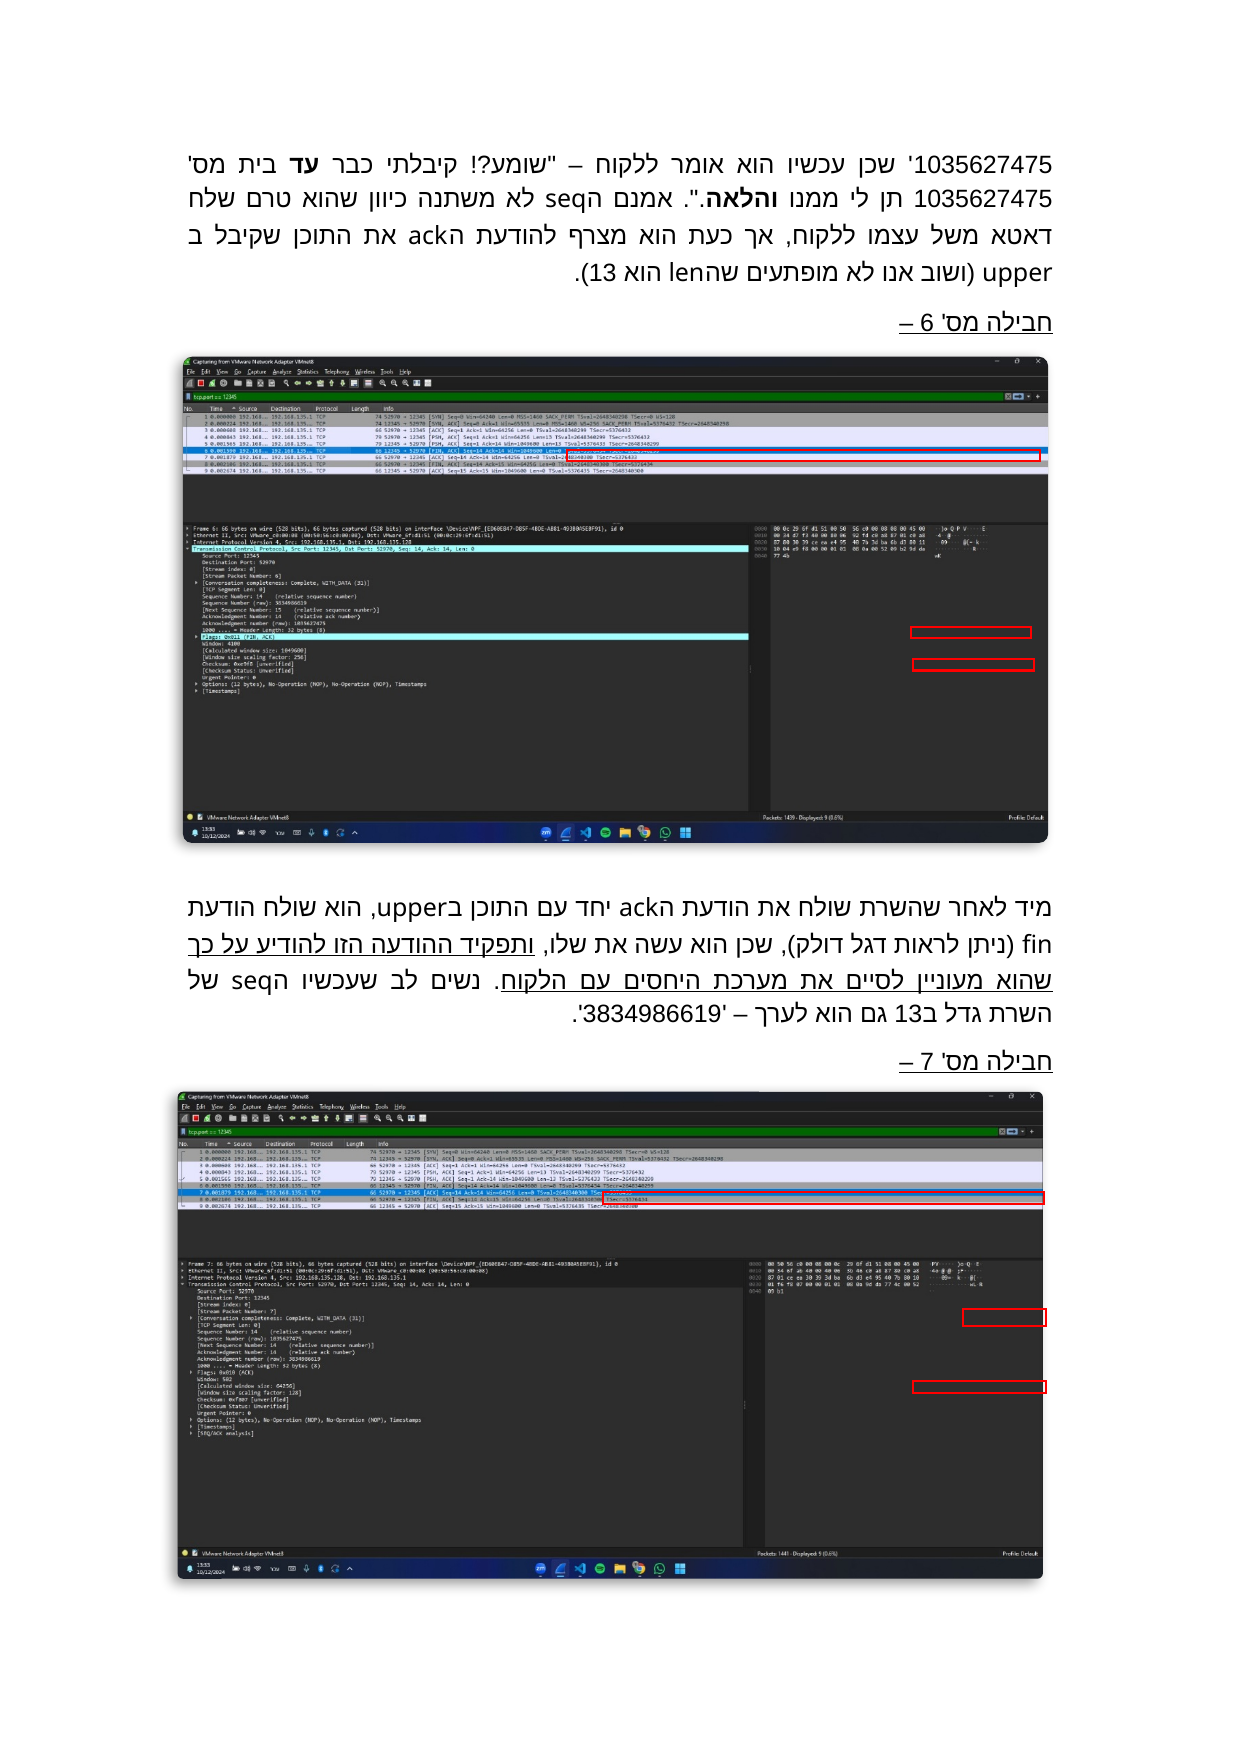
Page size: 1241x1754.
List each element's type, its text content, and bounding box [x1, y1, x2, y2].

picture [604, 1193, 1043, 1203]
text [187, 150, 1053, 288]
picture [182, 356, 1049, 843]
picture [914, 1382, 1043, 1392]
picture [964, 1310, 1043, 1325]
text חבילה מס' 6 – [187, 308, 1053, 336]
text מיד לאחר שהשרת שולח את הודעת הack יחד עם התוכן בupper, הוא שולח הודעת fin (ניתן לראות דגל דולק), שכן הוא עשה את שלו, ותפקיד ההודעה הזו להודיע על כך שהוא מעוניין לסיים את מערכת היחסים עם הלקוח. נשים לב שעכשיו הseq של השרת גדל ב13 גם הוא לערך – '3834986619'. [187, 890, 1053, 1028]
picture [177, 1091, 1043, 1579]
text חבילה מס' 7 – [187, 1047, 1053, 1076]
